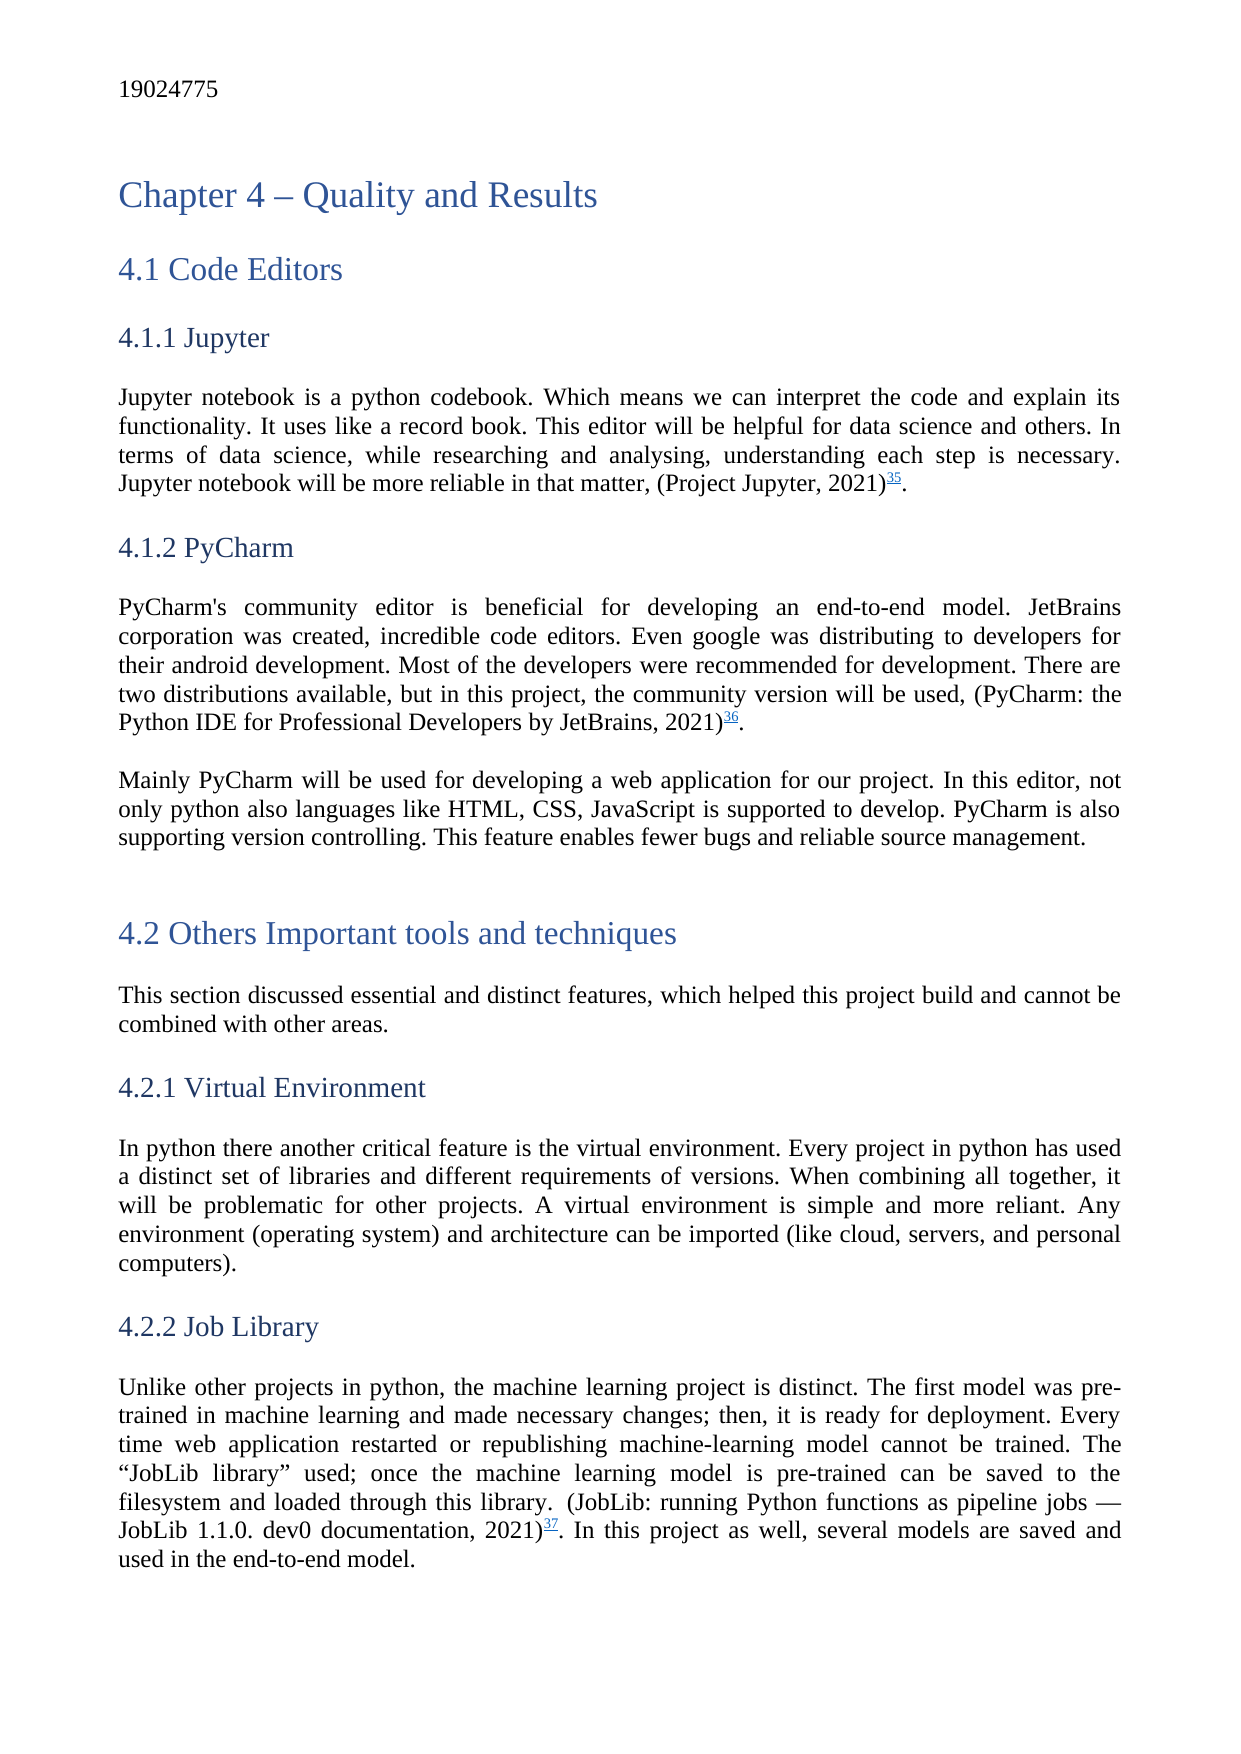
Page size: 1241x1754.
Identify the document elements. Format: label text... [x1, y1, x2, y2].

text Jupyter notebook is a python codebook. Which means we can interpret the code and explain its functionality. It uses like a record book. This editor will be helpful for data science and others. In terms of data science, while researching and analysing, understanding each step is necessary. Jupyter notebook will be more reliable in that matter, (Project Jupyter, 2021)35. [118, 382, 1122, 497]
subtitle 4.1.2 PyCharm [118, 530, 1122, 564]
text PyCharm's community editor is beneficial for developing an end-to-end model. JetBrains corporation was created, incredible code editors. Even google was distributing to developers for their android development. Most of the developers were recommended for development. There are two distributions available, but in this project, the community version will be used, (PyCharm: the Python IDE for Professional Developers by JetBrains, 2021)36. [118, 592, 1122, 736]
subtitle 4.1 Code Editors [118, 249, 1122, 287]
text This section discussed essential and distinct features, which helped this project build and cannot be combined with other areas. [118, 980, 1122, 1037]
subtitle Chapter 4 – Quality and Results [118, 173, 1122, 216]
text In python there another critical feature is the virtual environment. Every project in python has used a distinct set of libraries and different requirements of versions. When combining all together, it will be problematic for other projects. A virtual environment is simple and more reliant. Any environment (operating system) and architecture can be imported (like cloud, servers, and personal computers). [118, 1133, 1122, 1276]
subtitle 4.2.1 Virtual Environment [118, 1070, 1122, 1104]
subtitle 4.1.1 Jupyter [118, 320, 1122, 353]
subtitle 4.2 Others Important tools and techniques [118, 913, 1122, 951]
text Mainly PyCharm will be used for developing a web application for our project. In this editor, not only python also languages like HTML, CSS, JavaScript is supported to develop. PyCharm is also supporting version controlling. This feature enables fewer bugs and reliable source management. [118, 765, 1122, 851]
text Unlike other projects in python, the machine learning project is distinct. The first model was pre-trained in machine learning and made necessary changes; then, it is ready for deployment. Every time web application restarted or republishing machine-learning model cannot be trained. The “JobLib library” used; once the machine learning model is pre-trained can be saved to the filesystem and loaded through this library. (JobLib: running Python functions as pipeline jobs — JobLib 1.1.0. dev0 documentation, 2021)37. In this project as well, several models are saved and used in the end-to-end model. [118, 1372, 1122, 1573]
subtitle 4.2.2 Job Library [118, 1309, 1122, 1343]
